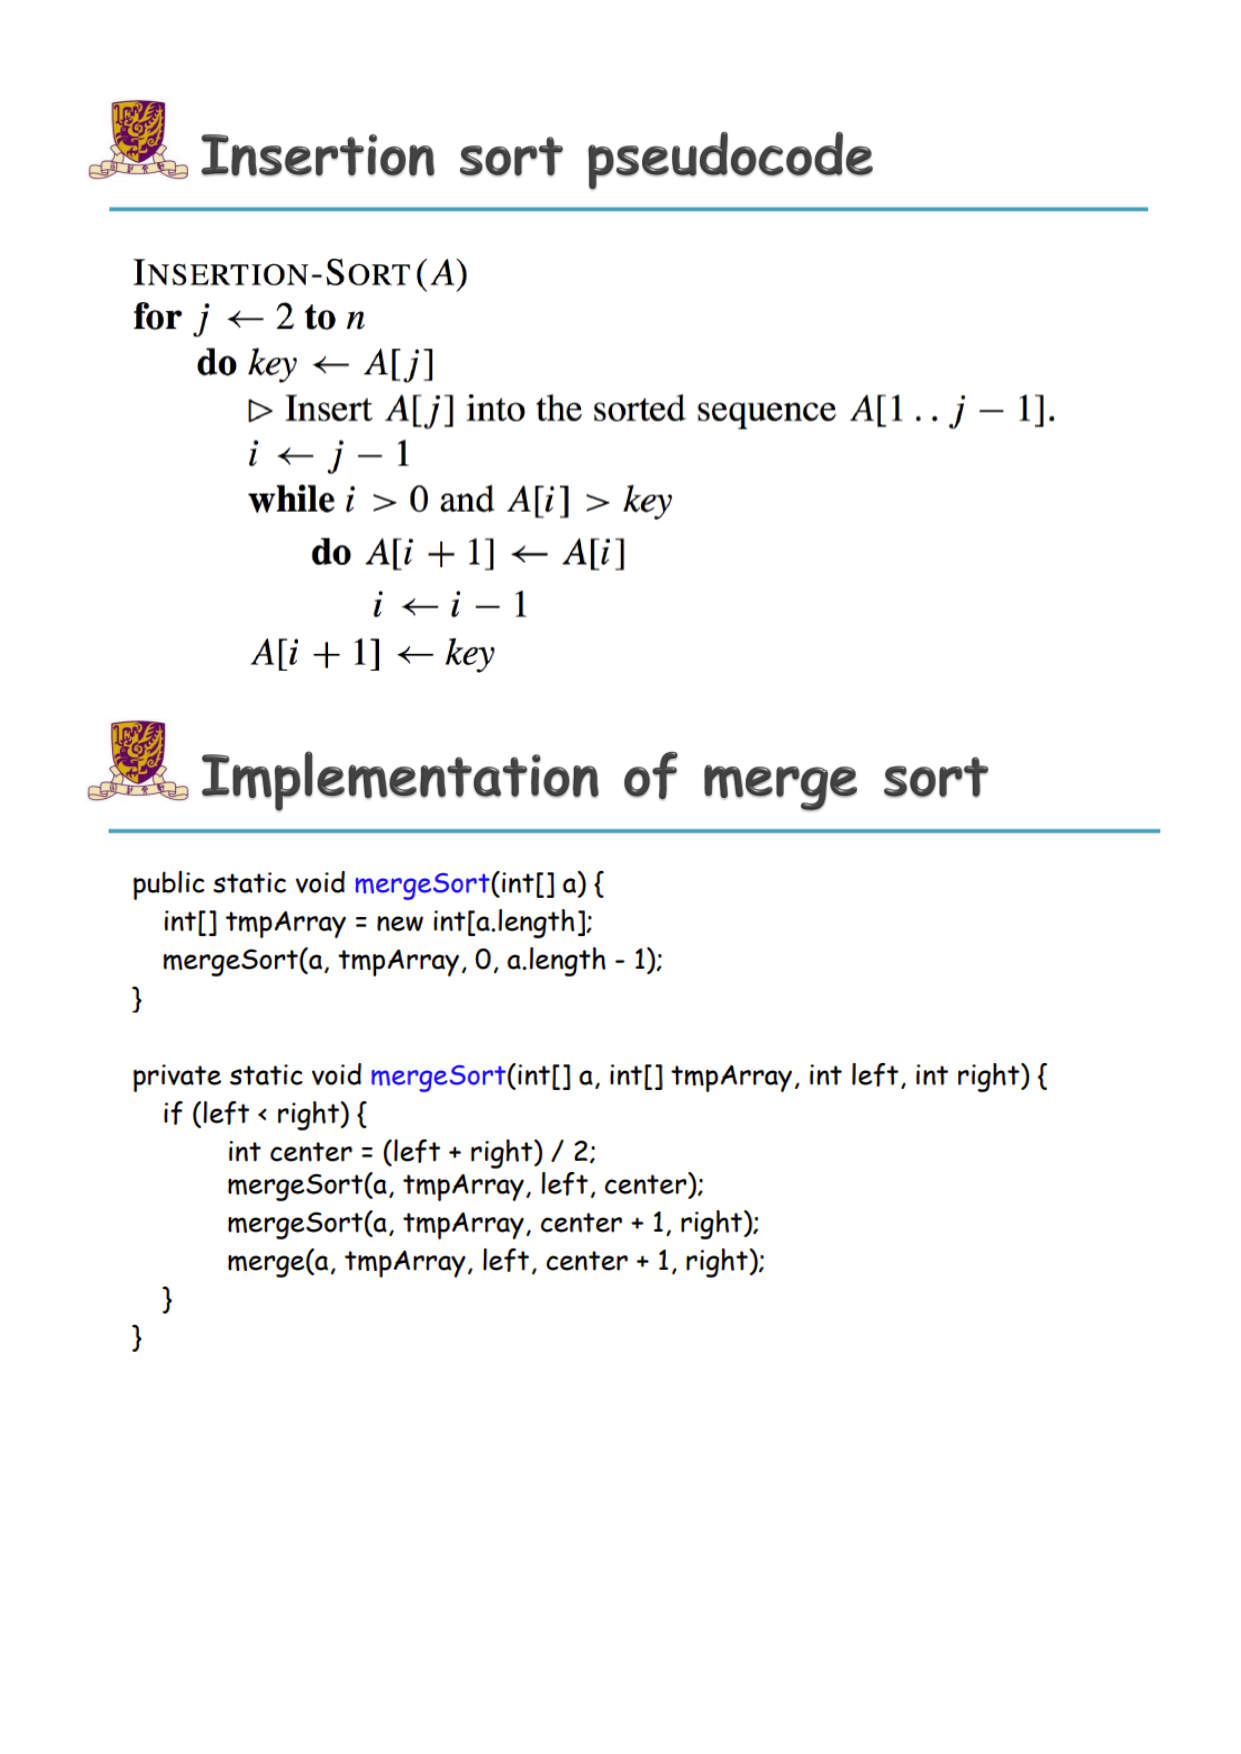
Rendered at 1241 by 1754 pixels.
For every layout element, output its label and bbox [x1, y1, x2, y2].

picture [75, 80, 1166, 684]
picture [75, 698, 1166, 1371]
